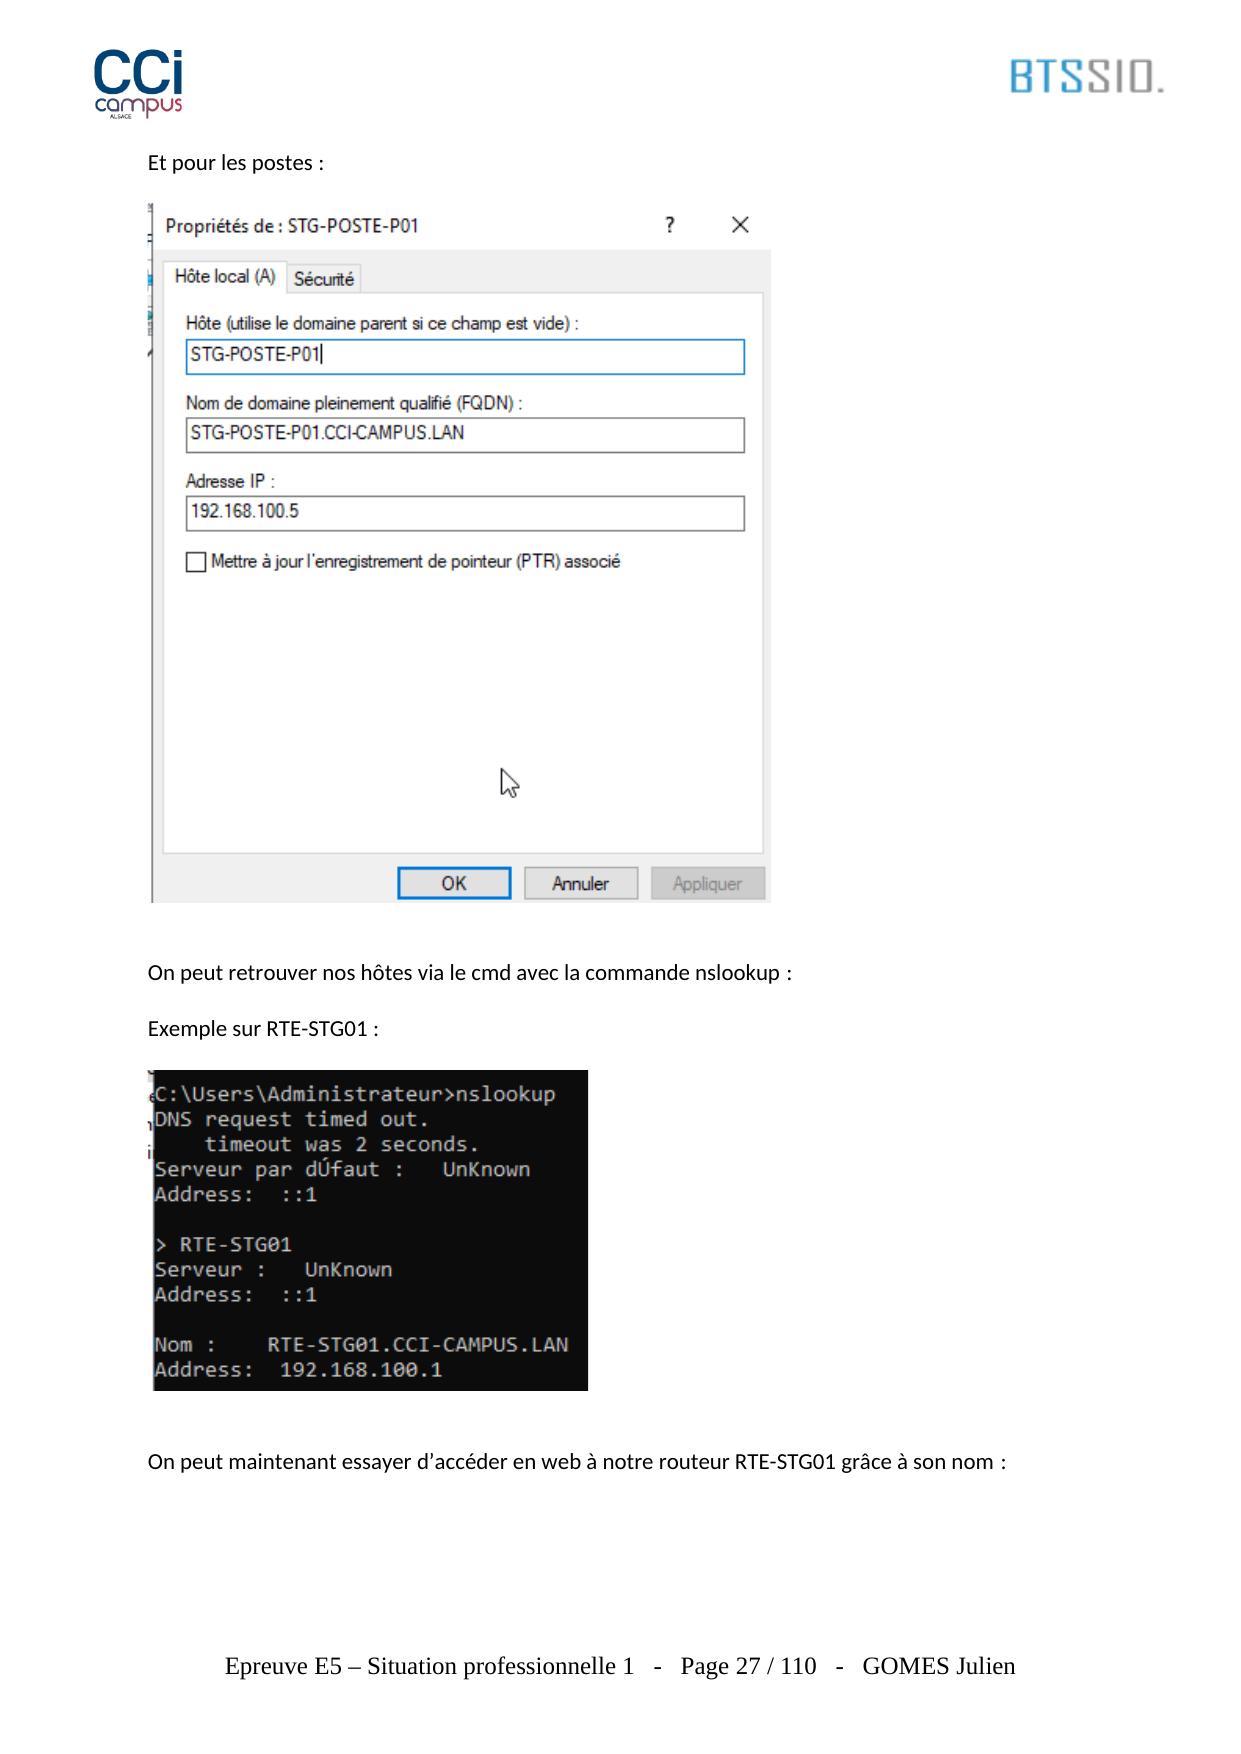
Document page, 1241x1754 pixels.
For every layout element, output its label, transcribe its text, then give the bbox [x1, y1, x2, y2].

text On peut maintenant essayer d’accéder en web à notre routeur RTE-STG01 grâce à son nom : [148, 1447, 1093, 1475]
text On peut retrouver nos hôtes via le cmd avec la commande nslookup : [148, 958, 1093, 986]
text Exemple sur RTE-STG01 : [148, 1014, 1093, 1042]
picture [81, 44, 194, 123]
picture [147, 1070, 589, 1391]
text Et pour les postes : [148, 148, 1093, 176]
picture [1004, 46, 1169, 104]
picture [147, 203, 772, 903]
